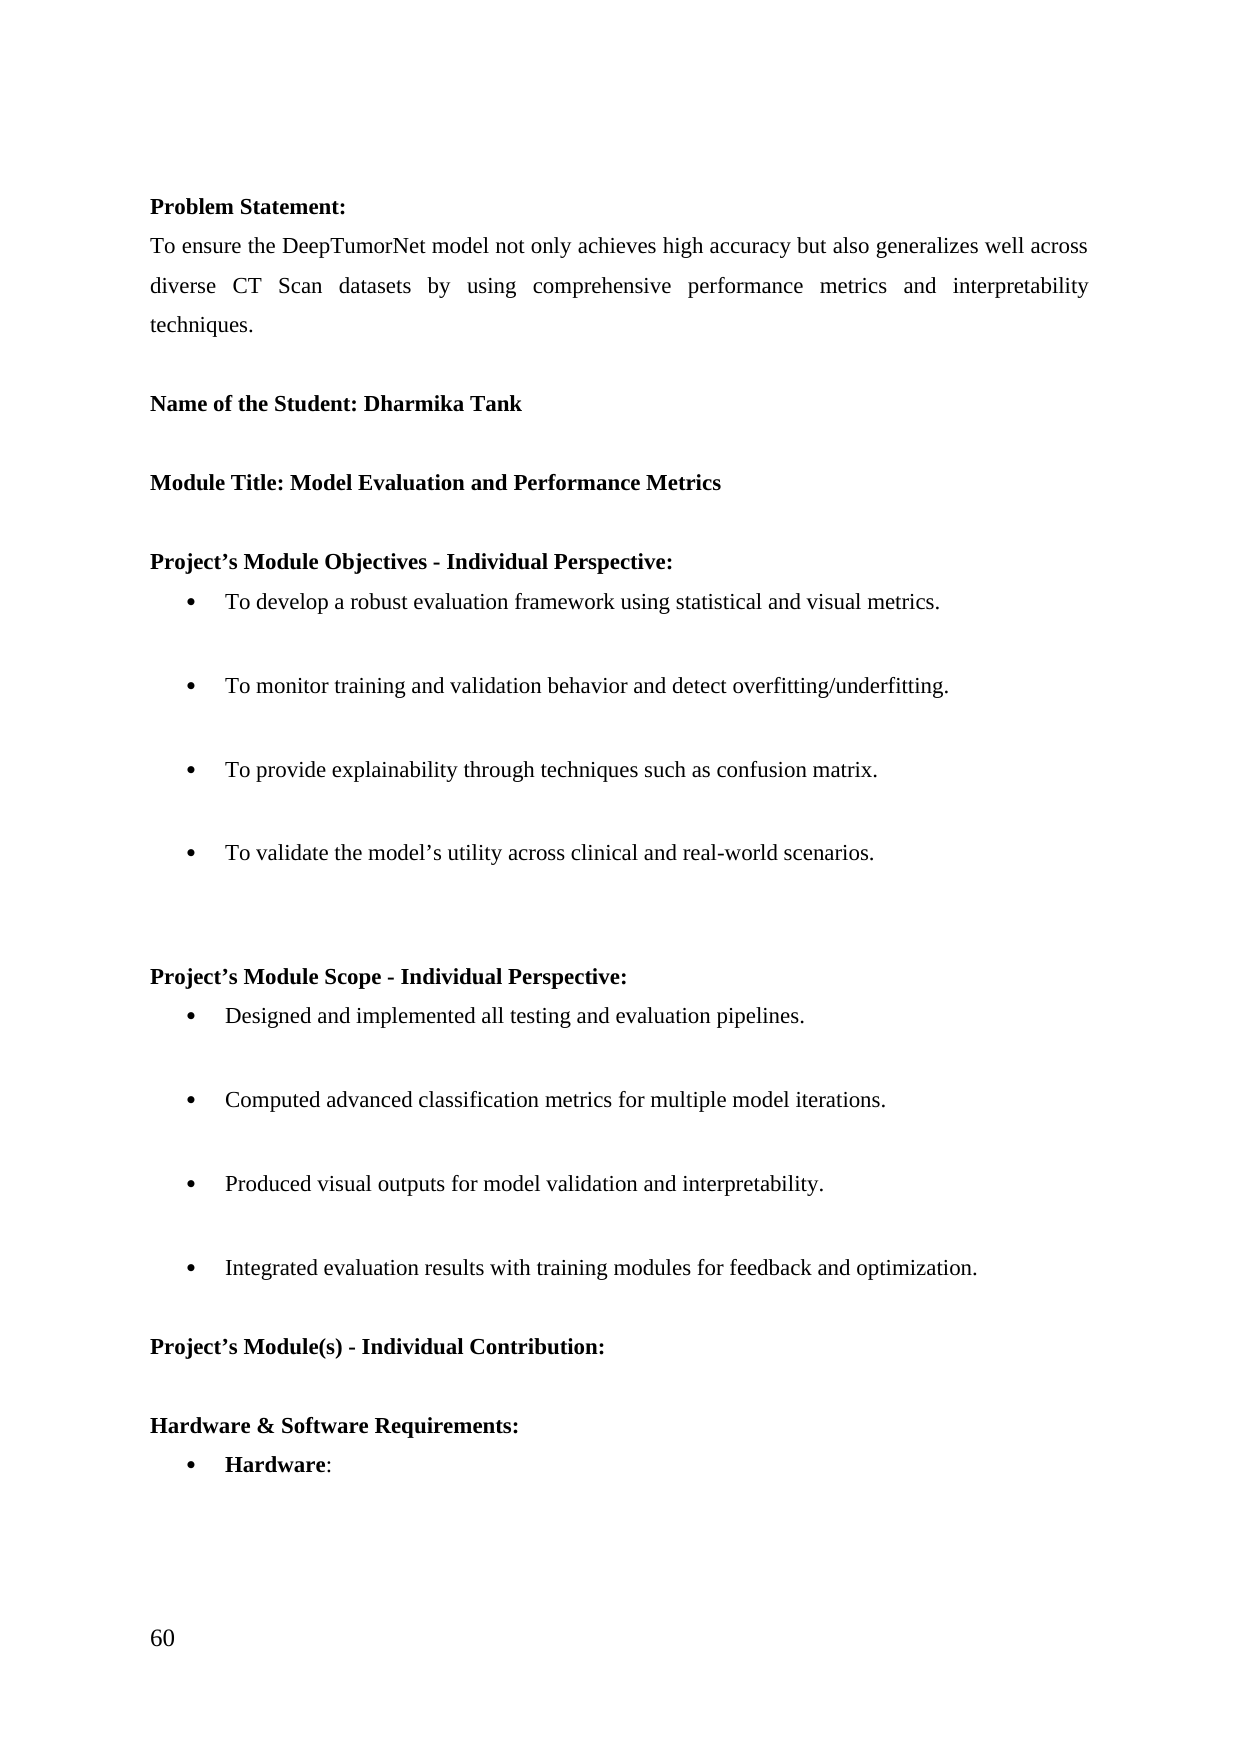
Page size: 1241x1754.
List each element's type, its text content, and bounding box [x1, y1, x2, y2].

text Module Title: Model Evaluation and Performance Metrics [150, 469, 1090, 496]
list To provide explainability through techniques such as confusion matrix. [187, 756, 1090, 825]
text Project’s Module Objectives - Individual Perspective: [150, 548, 1090, 575]
list To validate the model’s utility across clinical and real-world scenarios. [187, 839, 1090, 909]
text Hardware & Software Requirements: [150, 1412, 1090, 1438]
list Hardware: [187, 1451, 1090, 1521]
list Integrated evaluation results with training modules for feedback and optimization. [187, 1254, 1090, 1280]
text Name of the Student: Dharmika Tank [150, 391, 1090, 417]
text Problem Statement: [150, 193, 1090, 219]
list Computed advanced classification metrics for multiple model iterations. [187, 1086, 1090, 1156]
list To develop a robust evaluation framework using statistical and visual metrics. [187, 588, 1090, 657]
list Produced visual outputs for model validation and interpretability. [187, 1170, 1090, 1239]
list Designed and implemented all testing and evaluation pipelines. [187, 1002, 1090, 1072]
list To monitor training and validation behavior and detect overfitting/underfitting. [187, 672, 1090, 741]
text Project’s Module Scope - Individual Perspective: [150, 963, 1090, 989]
text Project’s Module(s) - Individual Contribution: [150, 1333, 1090, 1359]
text To ensure the DeepTumorNet model not only achieves high accuracy but also generalizes well across diverse CT Scan datasets by using comprehensive performance metrics and interpretability techniques. [150, 233, 1090, 338]
